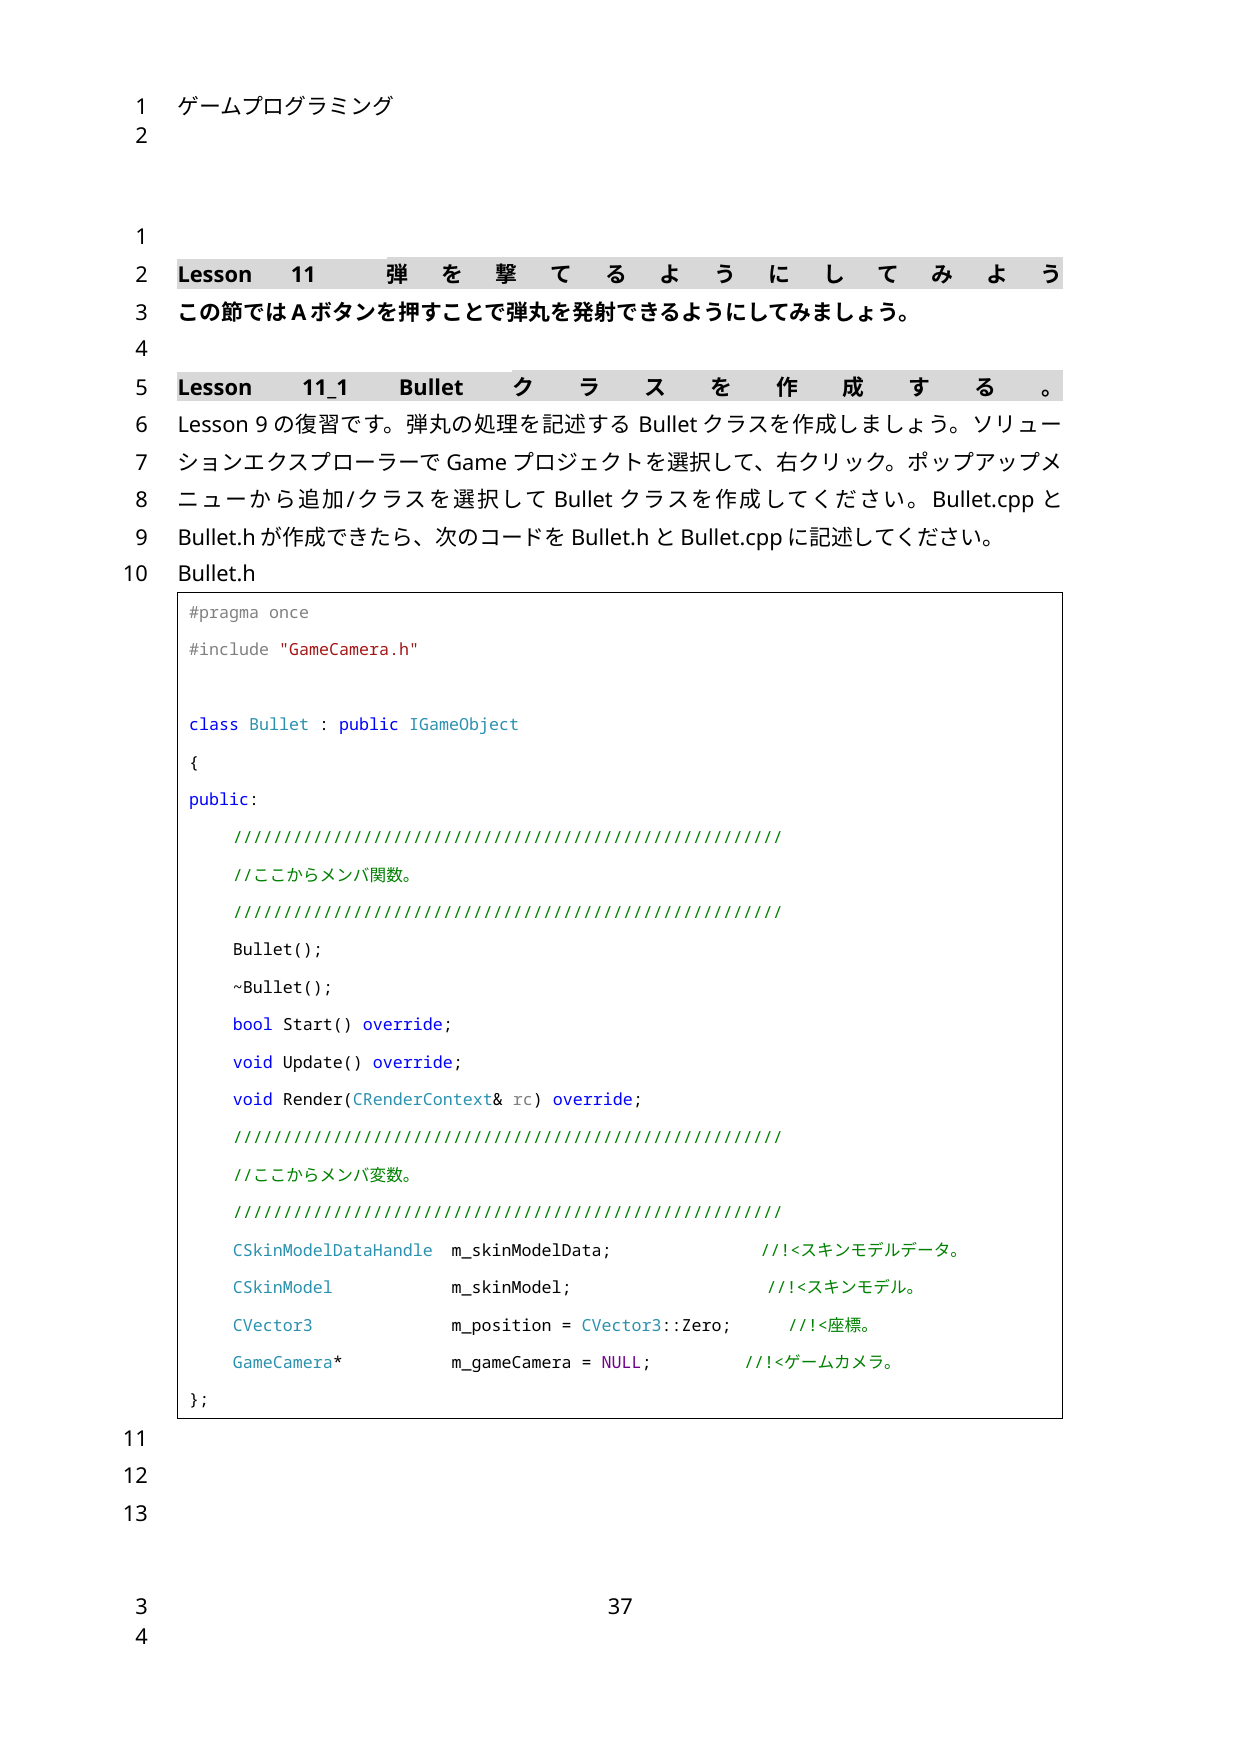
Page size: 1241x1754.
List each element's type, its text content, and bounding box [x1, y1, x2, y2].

table_header #pragma once #include "GameCamera.h" class Bullet : public IGameObject { public: /////////////////////////////////////////////////////// //ここからメンバ関数。 /////////////////////////////////////////////////////// Bullet(); ~Bullet(); bool Start() override; void Update() override; void Render(CRenderContext& rc) override; /////////////////////////////////////////////////////// //ここからメンバ変数。 /////////////////////////////////////////////////////// CSkinModelDataHandle m_skinModelData; //!<スキンモデルデータ。 CSkinModel m_skinModel; //!<スキンモデル。 CVector3 m_position = CVector3::Zero; //!<座標。 GameCamera* m_gameCamera = NULL; //!<ゲームカメラ。 }; [178, 593, 1062, 1418]
text Lesson 11_1 Bulletクラスを作成する。 Lesson 9の復習です。弾丸の処理を記述するBulletクラスを作成しましょう。ソリューションエクスプローラーでGameプロジェクトを選択して、右クリック。ポップアップメニューから追加/クラスを選択してBulletクラスを作成してください。Bullet.cppとBullet.hが作成できたら、次のコードをBullet.hとBullet.cppに記述してください。 [177, 401, 1063, 554]
text Bullet.h [177, 554, 1063, 592]
text Lesson 11 弾を撃てるようにしてみよう この節ではAボタンを押すことで弾丸を発射できるようにしてみましょう。 [177, 289, 1063, 329]
